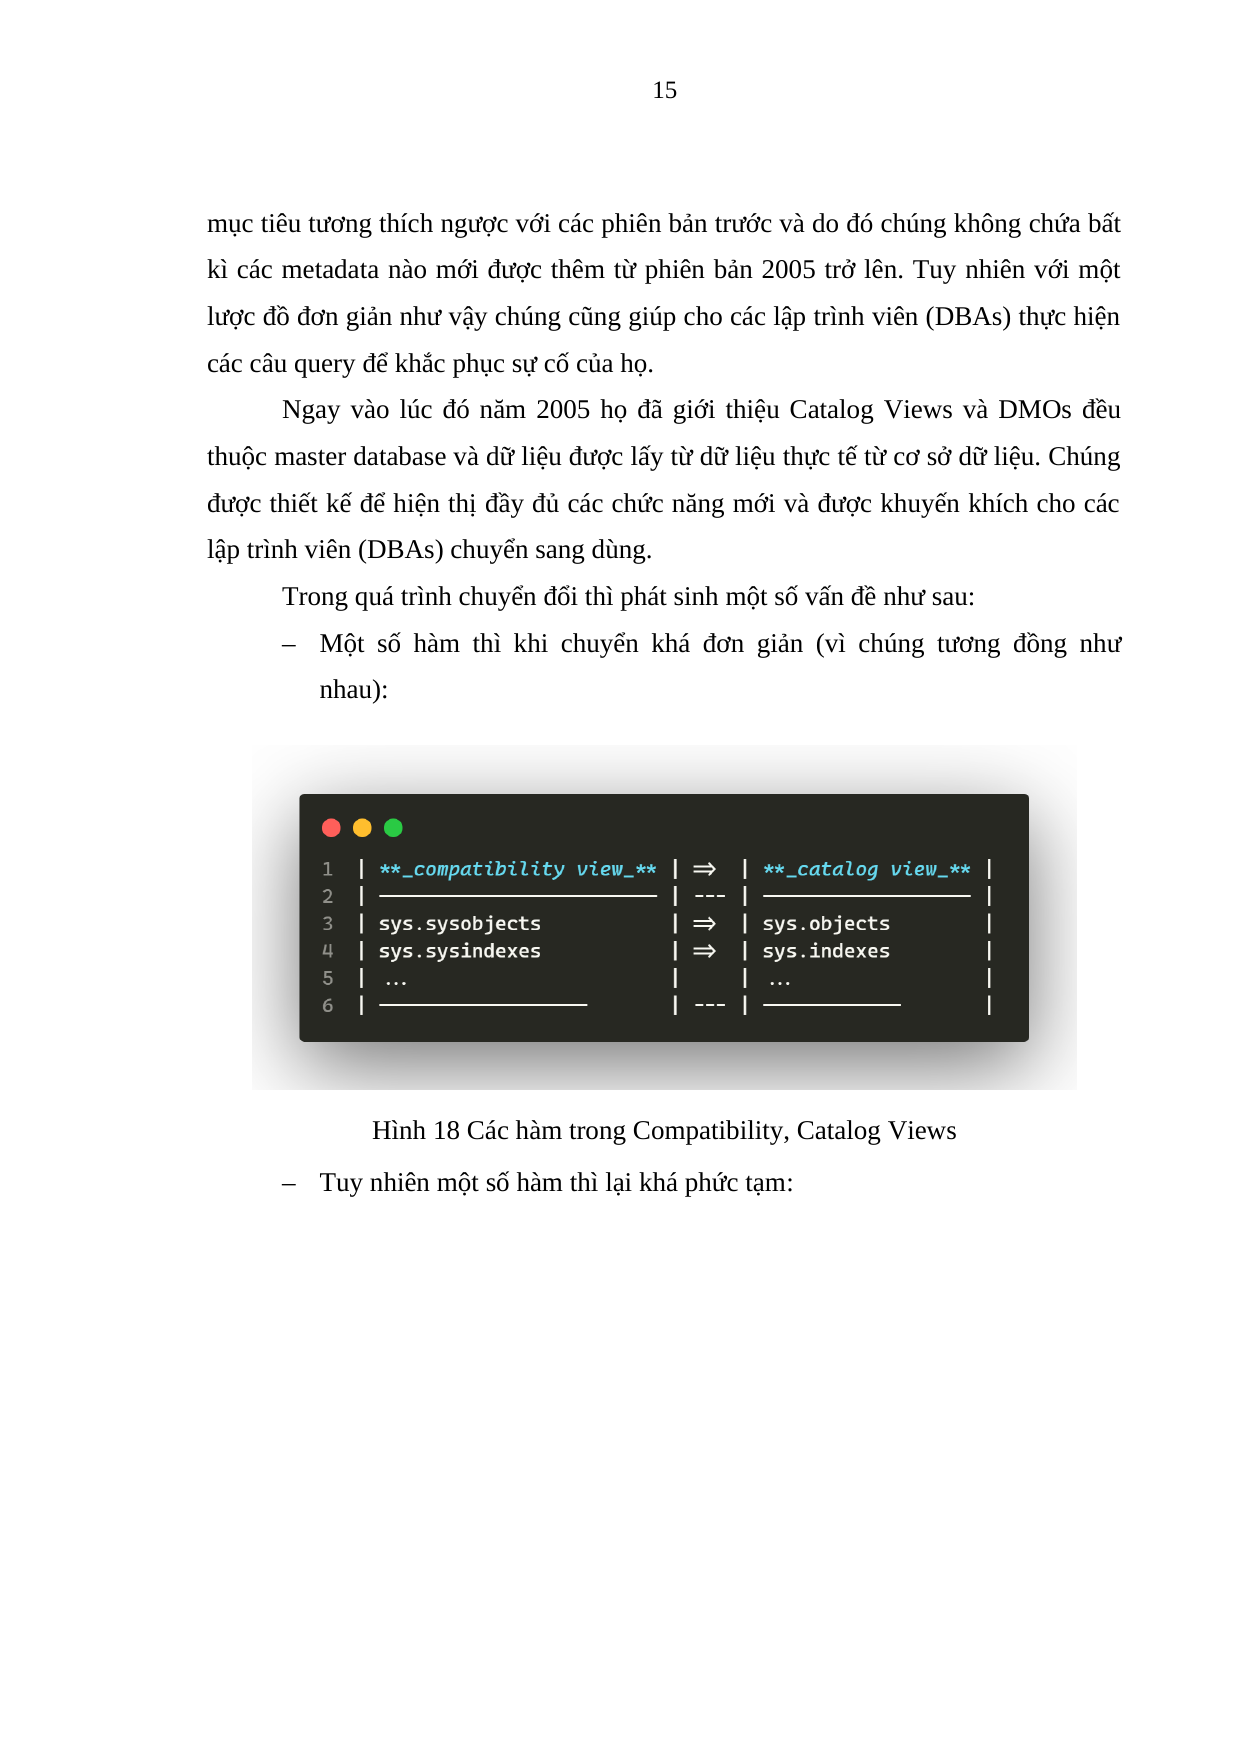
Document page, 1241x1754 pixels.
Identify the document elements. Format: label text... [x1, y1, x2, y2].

text Hình 18 Các hàm trong Compatibility, Catalog Views [207, 1114, 1122, 1146]
picture [252, 745, 1077, 1090]
text Trong quá trình chuyển đổi thì phát sinh một số vấn đề như sau: [207, 580, 1122, 611]
text Ngay vào lúc đó năm 2005 họ đã giới thiệu Catalog Views và DMOs đều thuộc master database và dữ liệu được lấy từ dữ liệu thực tế từ cơ sở dữ liệu. Chúng được thiết kế để hiện thị đầy đủ các chức năng mới và được khuyến khích cho các lập trình viên (DBAs) chuyển sang dùng. [207, 393, 1122, 564]
list Một số hàm thì khi chuyển khá đơn giản (vì chúng tương đồng như nhau): [282, 627, 1122, 704]
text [207, 207, 1122, 378]
list Tuy nhiên một số hàm thì lại khá phức tạm: [282, 1166, 1122, 1198]
